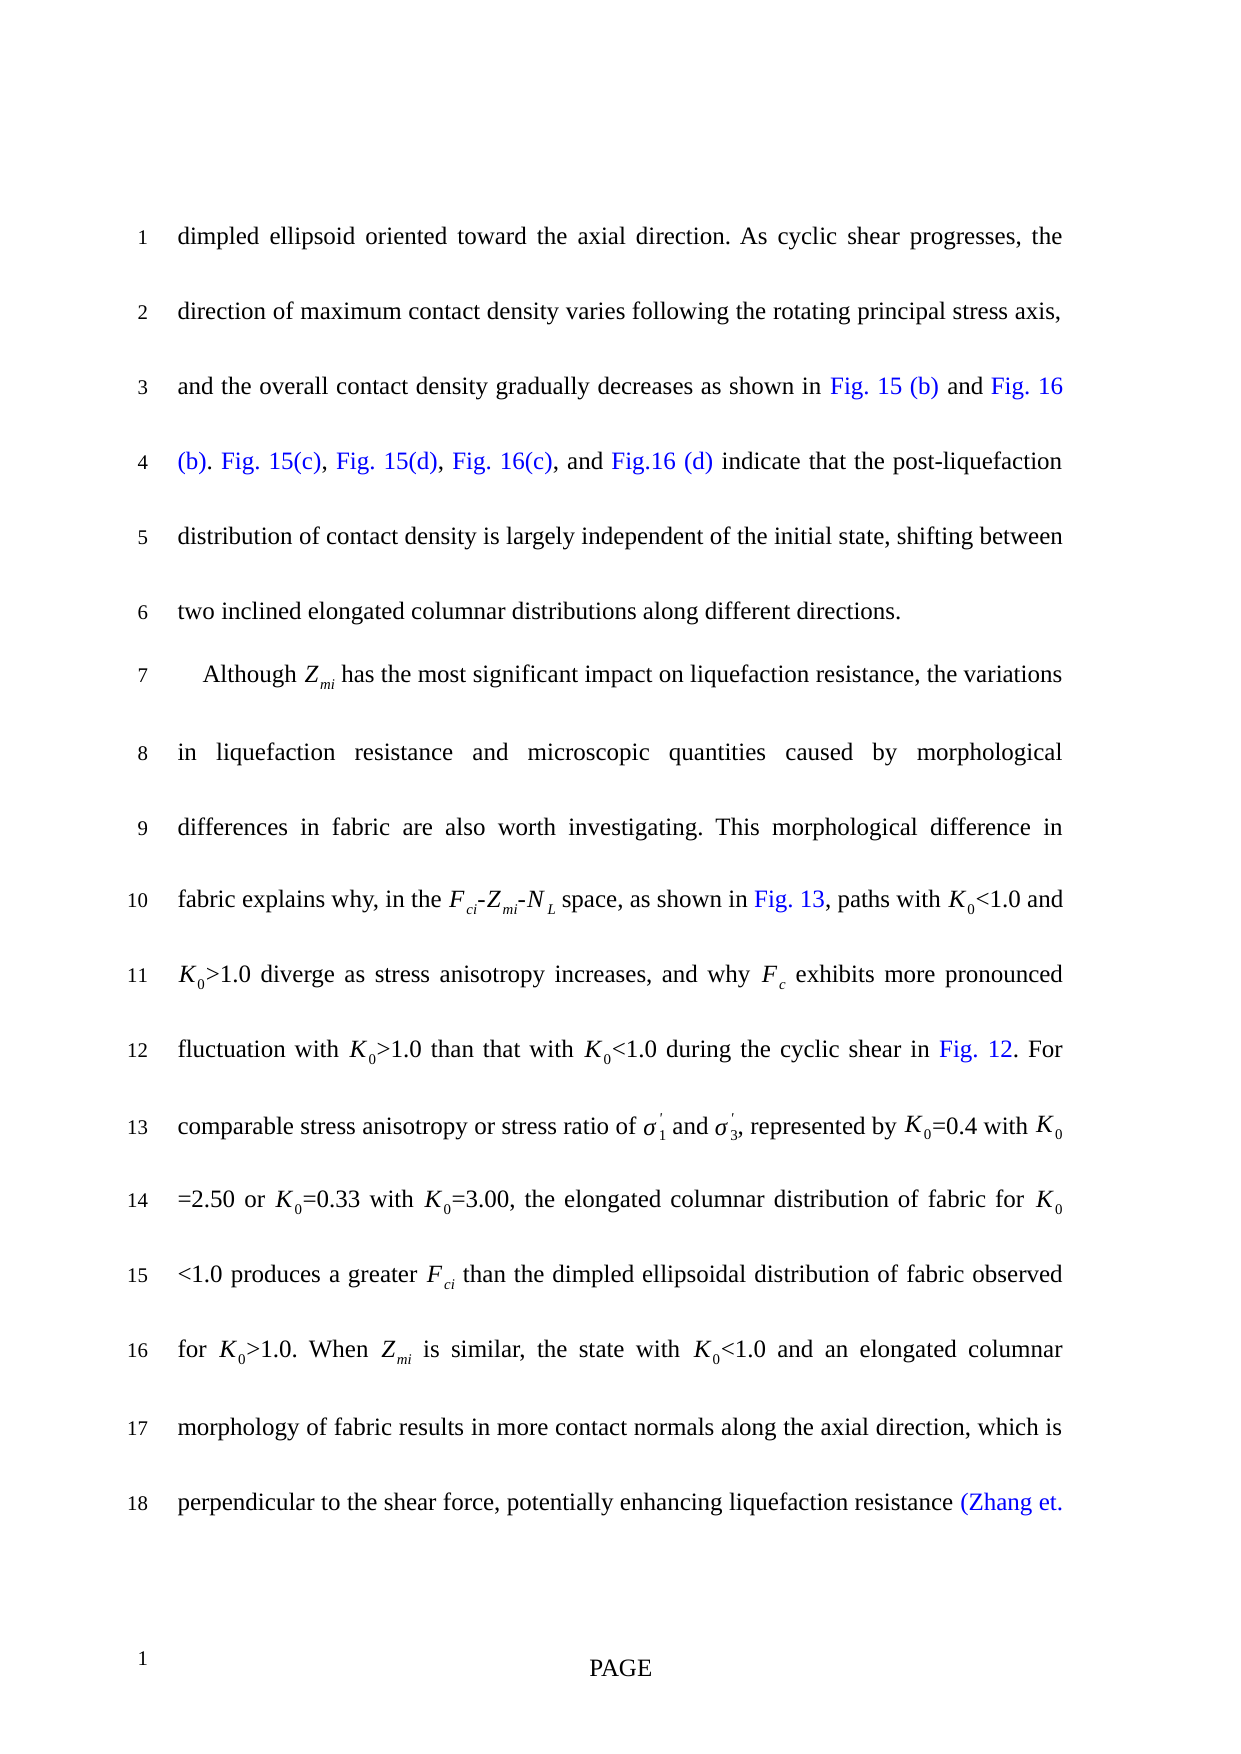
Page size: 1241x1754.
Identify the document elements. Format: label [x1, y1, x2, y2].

text [177, 217, 1063, 629]
text [177, 658, 1063, 1521]
